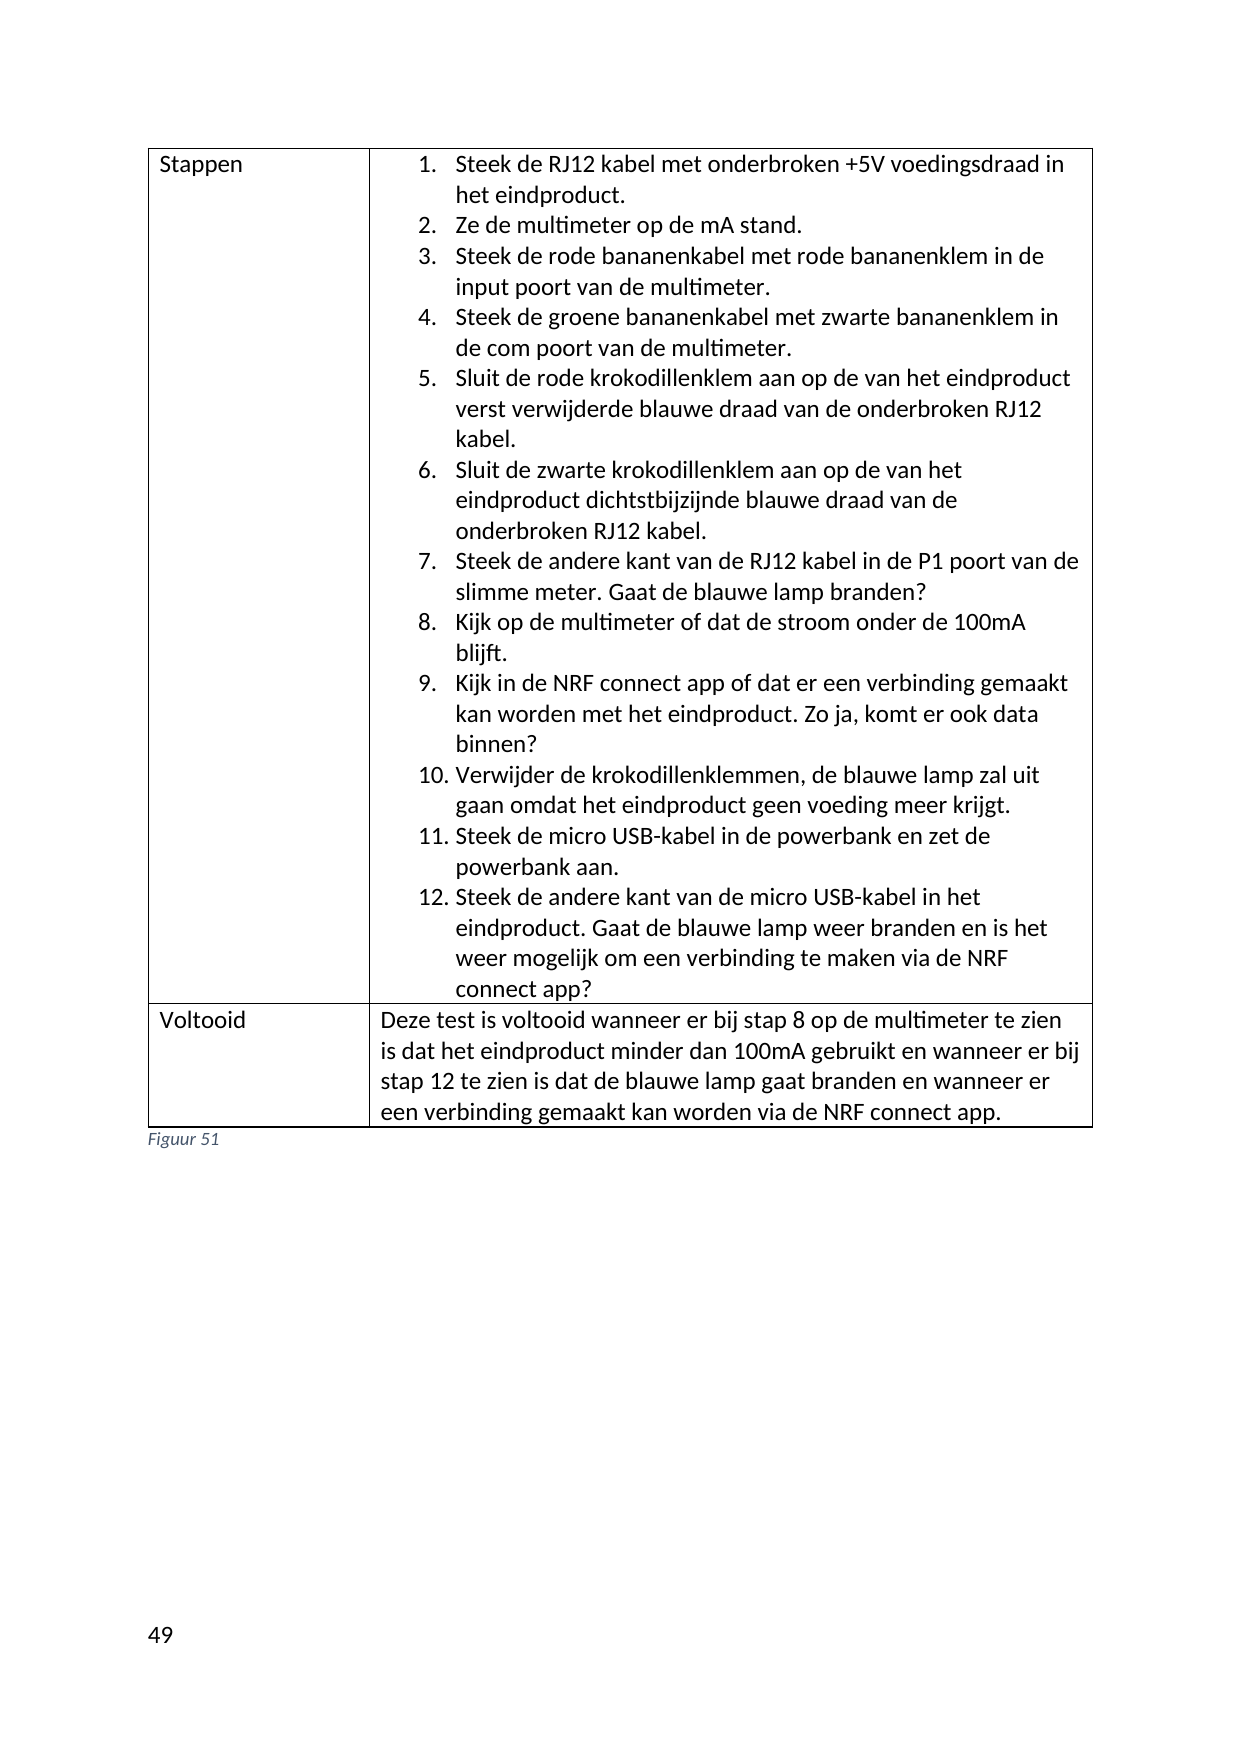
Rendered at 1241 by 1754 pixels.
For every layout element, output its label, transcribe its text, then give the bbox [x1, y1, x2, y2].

table_cell Voltooid [149, 1004, 369, 1126]
text Figuur 51 [148, 1128, 1093, 1150]
table_cell Stappen [149, 149, 369, 1003]
table_cell Steek de RJ12 kabel met onderbroken +5V voedingsdraad in het eindproduct. Ze de multimeter op de mA stand. Steek de rode bananenkabel met rode bananenklem in de input poort van de multimeter. Steek de groene bananenkabel met zwarte bananenklem in de com poort van de multimeter. Sluit de rode krokodillenklem aan op de van het eindproduct verst verwijderde blauwe draad van de onderbroken RJ12 kabel. Sluit de zwarte krokodillenklem aan op de van het eindproduct dichtstbijzijnde blauwe draad van de onderbroken RJ12 kabel. Steek de andere kant van de RJ12 kabel in de P1 poort van de slimme meter. Gaat de blauwe lamp branden? Kijk op de multimeter of dat de stroom onder de 100mA blijft. Kijk in de NRF connect app of dat er een verbinding gemaakt kan worden met het eindproduct. Zo ja, komt er ook data binnen? Verwijder de krokodillenklemmen, de blauwe lamp zal uit gaan omdat het eindproduct geen voeding meer krijgt. Steek de micro USB-kabel in de powerbank en zet de powerbank aan. Steek de andere kant van de micro USB-kabel in het eindproduct. Gaat de blauwe lamp weer branden en is het weer mogelijk om een verbinding te maken via de NRF connect app? [370, 149, 1092, 1003]
table_cell Deze test is voltooid wanneer er bij stap 8 op de multimeter te zien is dat het eindproduct minder dan 100mA gebruikt en wanneer er bij stap 12 te zien is dat de blauwe lamp gaat branden en wanneer er een verbinding gemaakt kan worden via de NRF connect app. [370, 1004, 1092, 1126]
